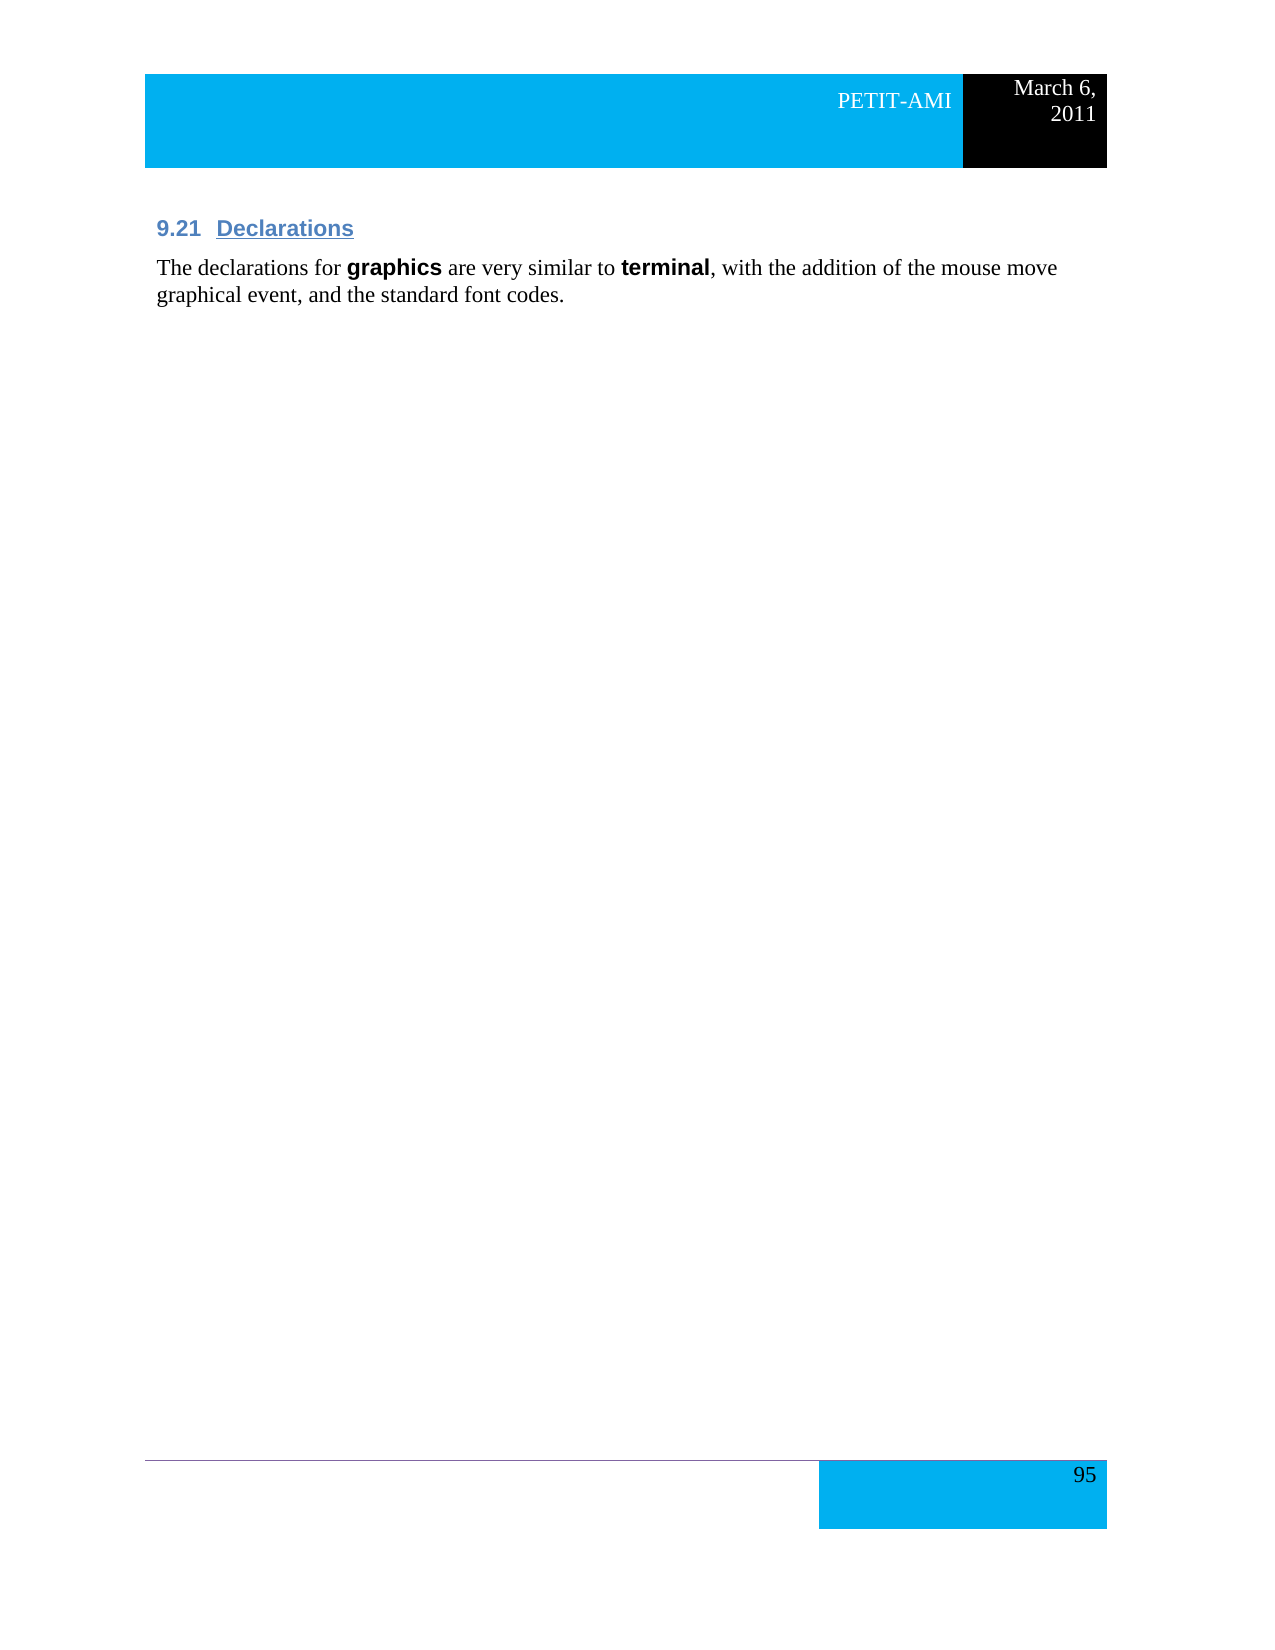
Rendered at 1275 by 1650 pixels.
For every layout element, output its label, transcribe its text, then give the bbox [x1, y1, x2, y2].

subtitle Declarations [156, 215, 1118, 242]
text The declarations for graphics are very similar to terminal, with the addition of the mouse move graphical event, and the standard font codes. [156, 254, 1118, 307]
